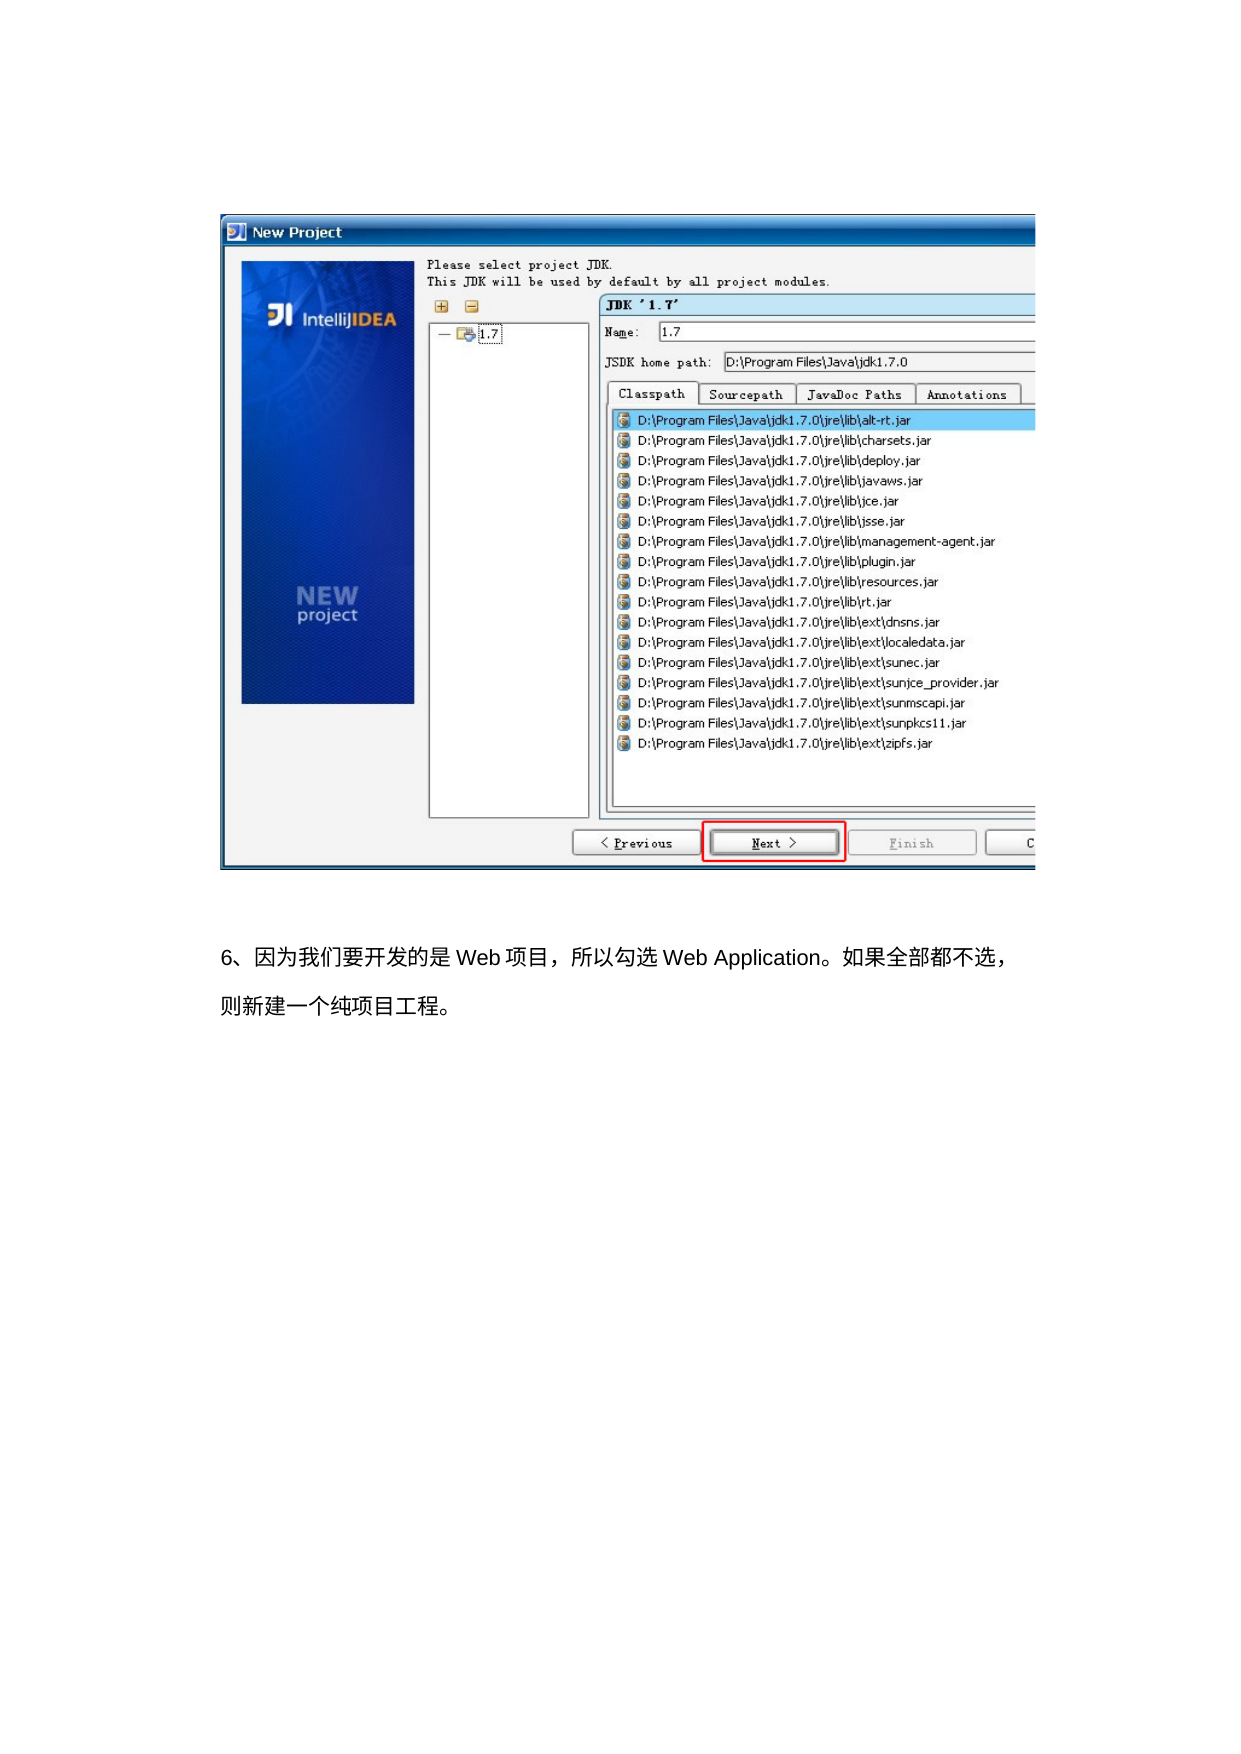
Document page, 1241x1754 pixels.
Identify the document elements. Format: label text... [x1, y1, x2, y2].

table_cell 一、打开IntelliJ IDEA 7.0.3 并新建一个工程文件： 1、打开Intellij IDEA7.0.3，“File”——>“New Project”： 2、“Next”： 3、更改工程名字和存放路径，如以下例子： 4、“Next”： 5、这一步的操作是关联本机的jdk文件目录（第一次需要做，之后就不需要再设定了），找到自己本机里面的JAVA目录下的JDK的目录（如果找不到自己的JDK目录的，说明没有装JDK，那么可以先装JDK -7或者其他版本，然后再找到自己本地的JDK文件夹。同时再装上JRE -7）。 JDK-7下载：http://jdk7.java.net/download.html JRE-7下载：http://jdk7.java.net/download.html 6、因为我们要开发的是Web项目，所以勾选Web Application。如果全部都不选，则新建一个纯项目工程。 到此为止，就应该新建了一个Web 的项目工程，并自动打开该工程。 二、开发Web项目（以一个例子说明）： 1、打开新建的项目后，把左边的文件夹都展开，然后把Index.jsp文件删除，等一下我们会新建一个Html的文件： 2、双击打开web.xml，可以修改字体的大小，按下下图的设置按钮： 3、我们在这里新建一个自己的样式，并命名，如：myfont： 修改字体样式，比如： 修改字体大小，比如：15 ： 4、设置工程的运行方式： 在此，我们选择以Tomcat Server来打开项目： 进行到这一步的时候，有可能没有安装Tomcat，那么就要先安装Tomcat（如Tomcat 7.0）： Tomcat 7.0下载：http://tomcat.apache.org/download-70.cgi或http://www.skycn.com/soft/58951.html （安装教程http://user.qzone.qq.com/529901956/blog/1270043200） 按下Fix按钮： 5、新建Class文件： 给Class文件一个名字，如：ClassicServer ： 打开刚刚新建的Class文件之后，把预先准备好的代码复制进来（当然也可以自己写代码开发，这里作为一个例子，预先准备好了代码）： ClassicServer代码： 把代码复制进来之后，作为演示，我们在这里先把public class以下的代码选中并且按Ctrl+/(?)键以把这段代码转换为注释： 把public class以上的代码选中并删去： 此时，有一部分代码会变成红色，说明这部分代码运行的时候会出错，于是我们把鼠标光标放在红色的代码上面，按下Alt+Enter，即可自动修复错误代码： 6、新建Html或者Xhtml文件，这里我们新建的是Html文件： 输入Index，不用加后缀，它会自动添加后缀名： 双击打开Index.html，把预先准备好的代码复制输入（作为演示）： Index代码： 切换到web.xml，手工输入以下蓝色区域的内容，注意其中的ClassicServer要对应回Index.html里面的ClassicServer： 7、切换到ClassicServer.java，再次选中public class以下的内容，Ctrl+/(?)把代码恢复会代码模式： 8、再次把鼠标光标放在红色的代码上面，按下Alt+Enter，即可自动修复错误代码： 9、最后把项目部署到Tomcat Server上： 点击绿色三角箭头按钮： 点击Run按钮： 按了Run按钮后，将会自动弹出一个页面显示出我们所做的web项目的内容。 [205, 162, 1035, 1062]
picture [220, 214, 1036, 870]
